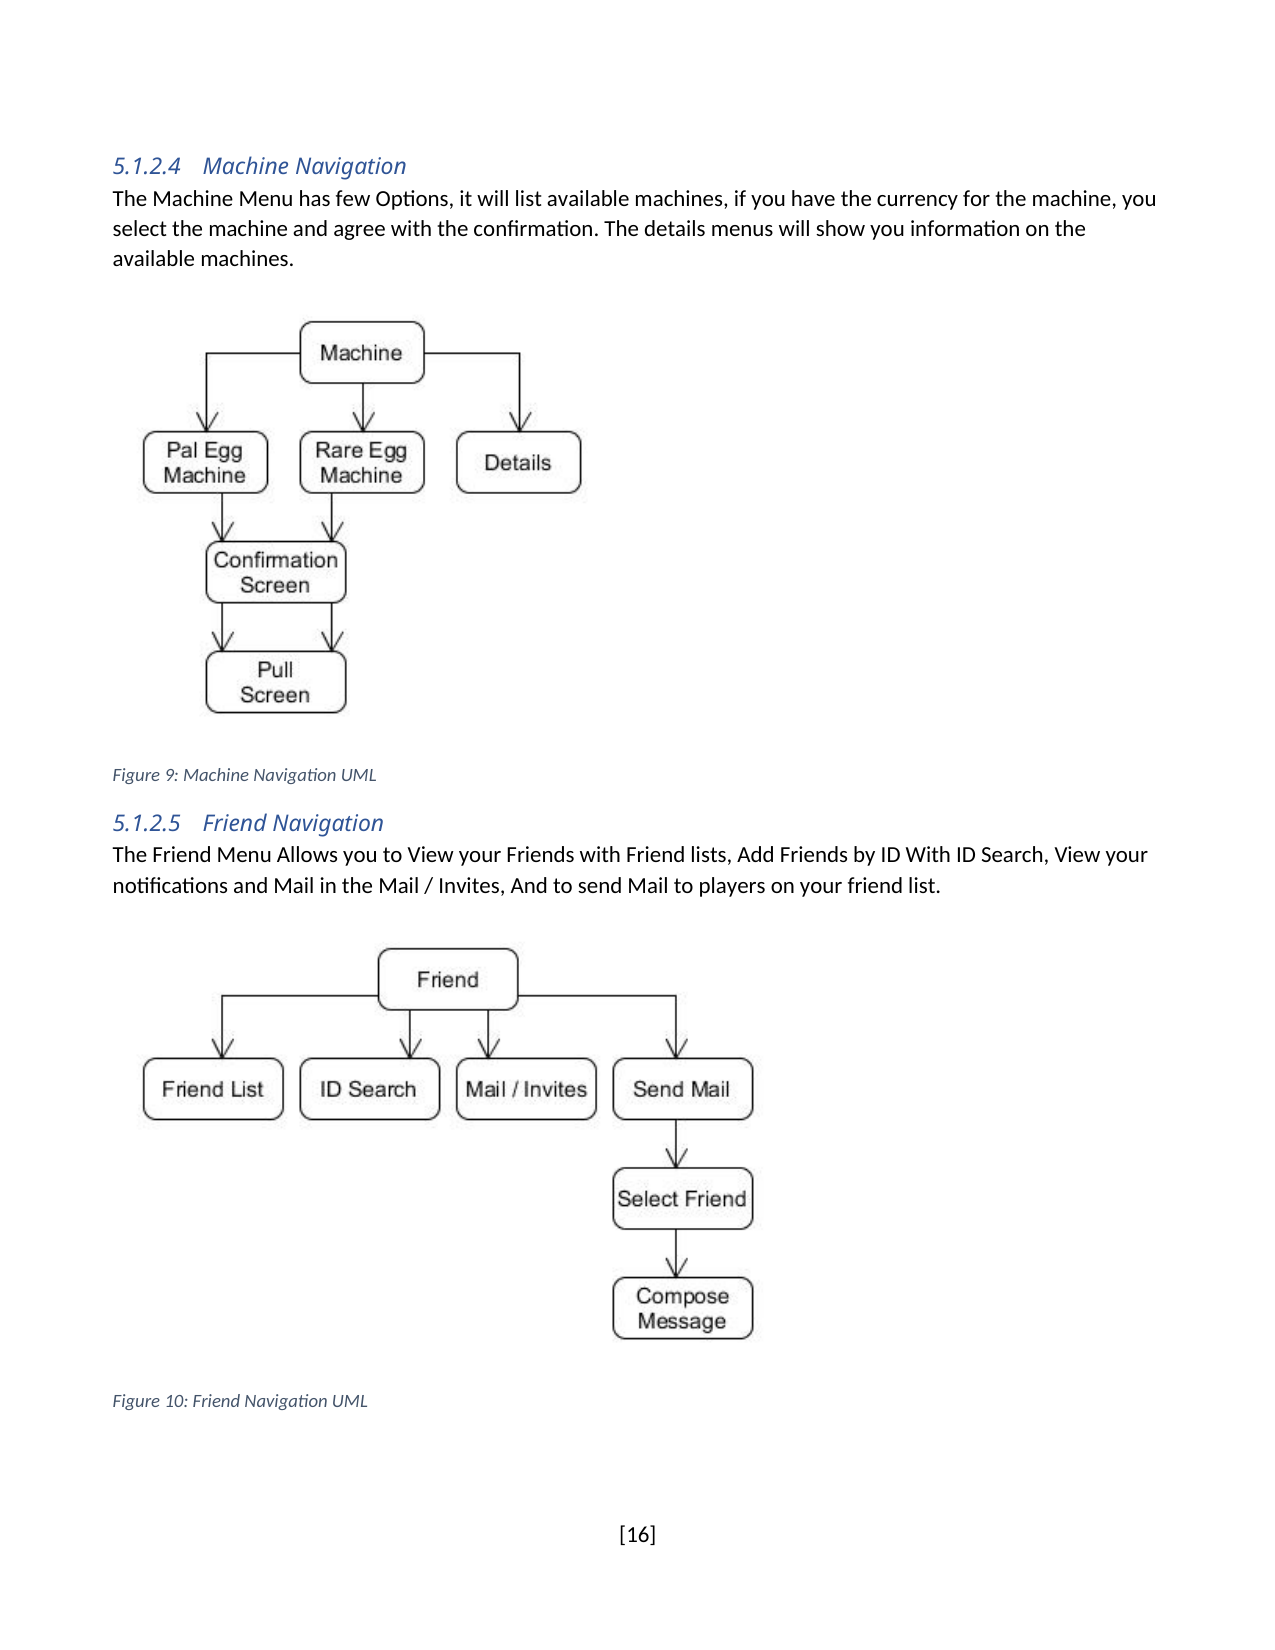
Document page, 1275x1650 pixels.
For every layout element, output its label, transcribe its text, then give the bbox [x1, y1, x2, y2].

text Figure 10: Friend Navigation UML [112, 1389, 1162, 1412]
text The Machine Menu has few Options, it will list available machines, if you have the currency for the machine, you select the machine and agree with the confirmation. The details menus will show you information on the available machines. [112, 184, 1162, 272]
subtitle Machine Navigation [112, 150, 1162, 181]
subtitle Friend Navigation [112, 807, 1162, 838]
picture [112, 917, 785, 1371]
text Figure 9: Machine Navigation UML [112, 763, 1162, 786]
picture [112, 291, 613, 745]
text The Friend Menu Allows you to View your Friends with Friend lists, Add Friends by ID With ID Search, View your notifications and Mail in the Mail / Invites, And to send Mail to players on your friend list. [112, 841, 1162, 899]
